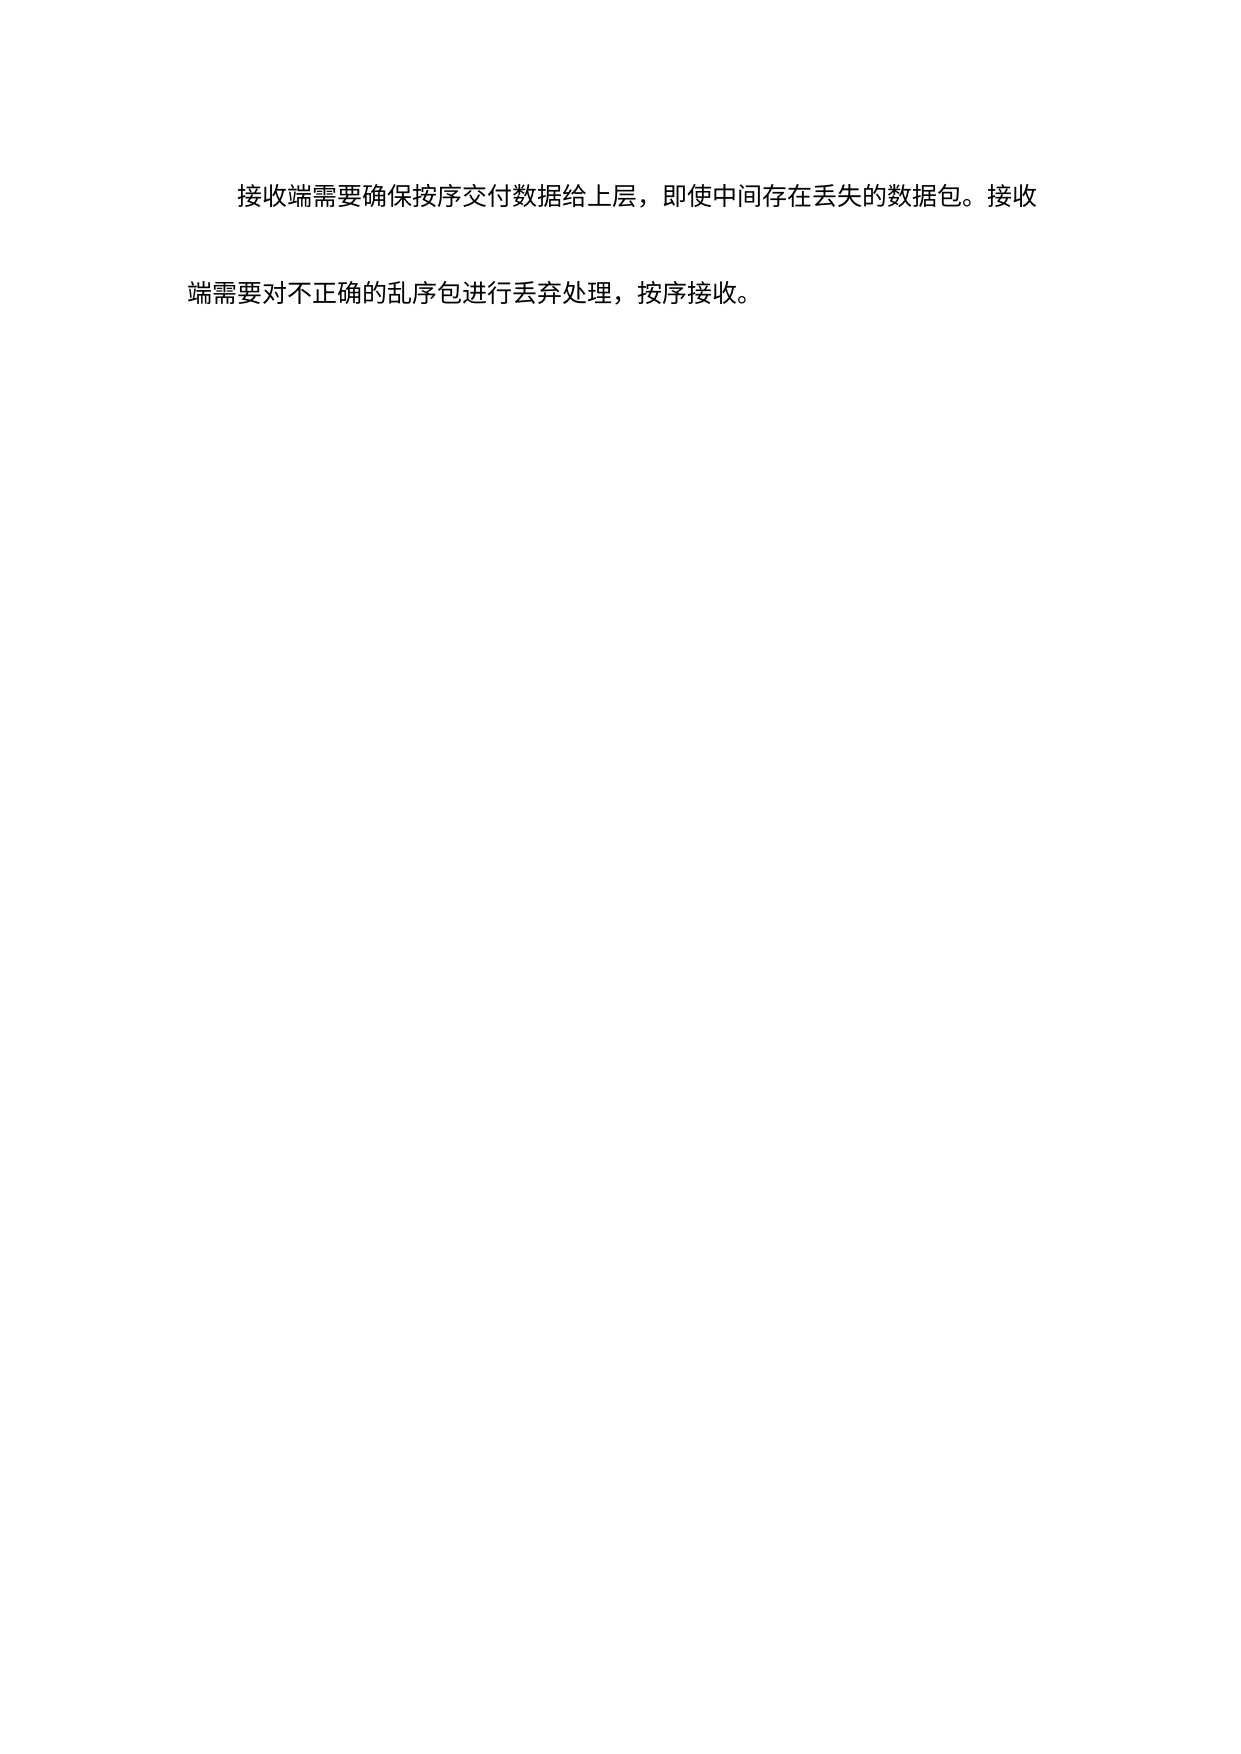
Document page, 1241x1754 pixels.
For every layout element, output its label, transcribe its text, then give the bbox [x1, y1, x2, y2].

list 接收端需要确保按序交付数据给上层，即使中间存在丢失的数据包。接收端需要对不正确的乱序包进行丢弃处理，按序接收。 [187, 162, 1053, 324]
